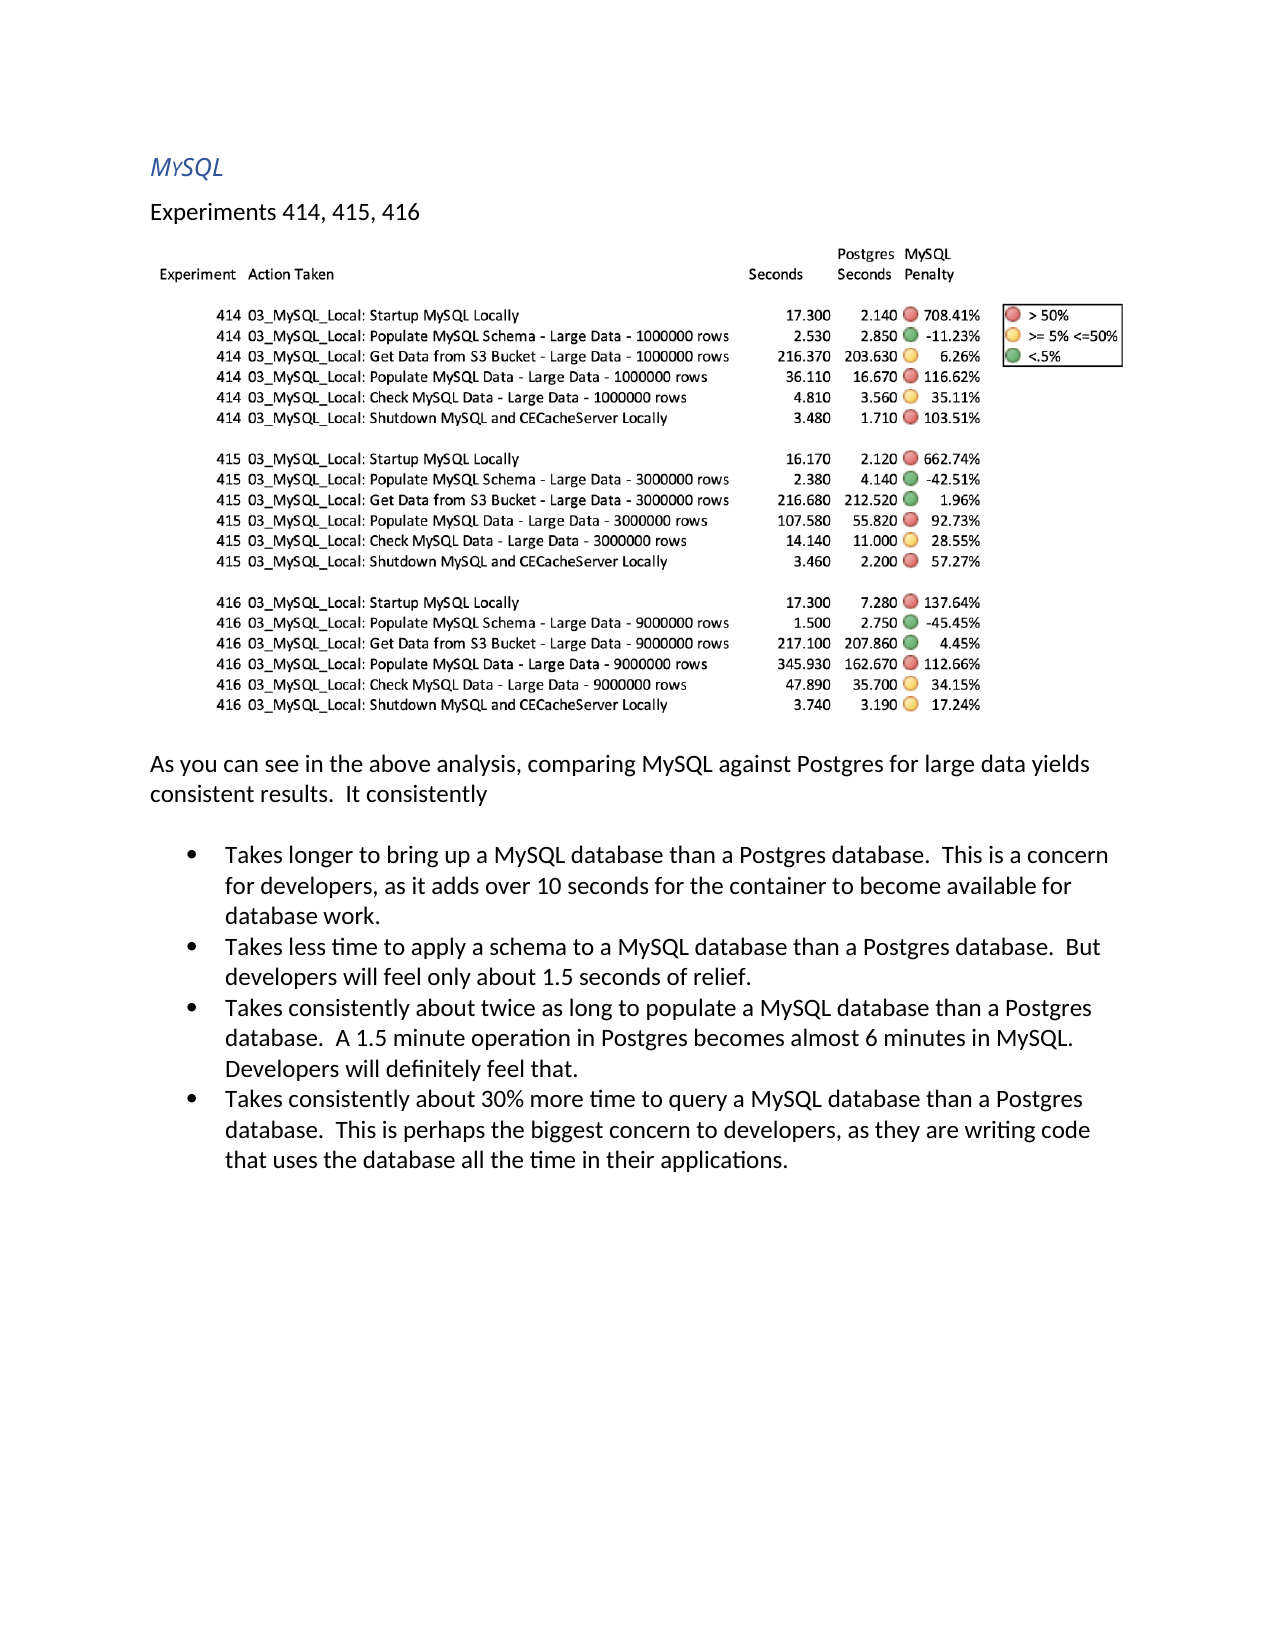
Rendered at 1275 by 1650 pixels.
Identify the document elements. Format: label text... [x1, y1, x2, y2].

list Takes consistently about twice as long to populate a MySQL database than a Postgres database. A 1.5 minute operation in Postgres becomes almost 6 minutes in MySQL. Developers will definitely feel that. [187, 992, 1125, 1083]
picture [150, 239, 1125, 718]
list Takes less time to apply a schema to a MySQL database than a Postgres database. But developers will feel only about 1.5 seconds of relief. [187, 931, 1125, 992]
subtitle MySQL [150, 150, 1125, 184]
text As you can see in the above analysis, comparing MySQL against Postgres for large data yields consistent results. It consistently [150, 748, 1125, 809]
list Takes longer to bring up a MySQL database than a Postgres database. This is a concern for developers, as it adds over 10 seconds for the container to become available for database work. [187, 839, 1125, 931]
list Takes consistently about 30% more time to query a MySQL database than a Postgres database. This is perhaps the biggest concern to developers, as they are writing code that uses the database all the time in their applications. [187, 1083, 1125, 1175]
text Experiments 414, 415, 416 [150, 197, 1125, 227]
